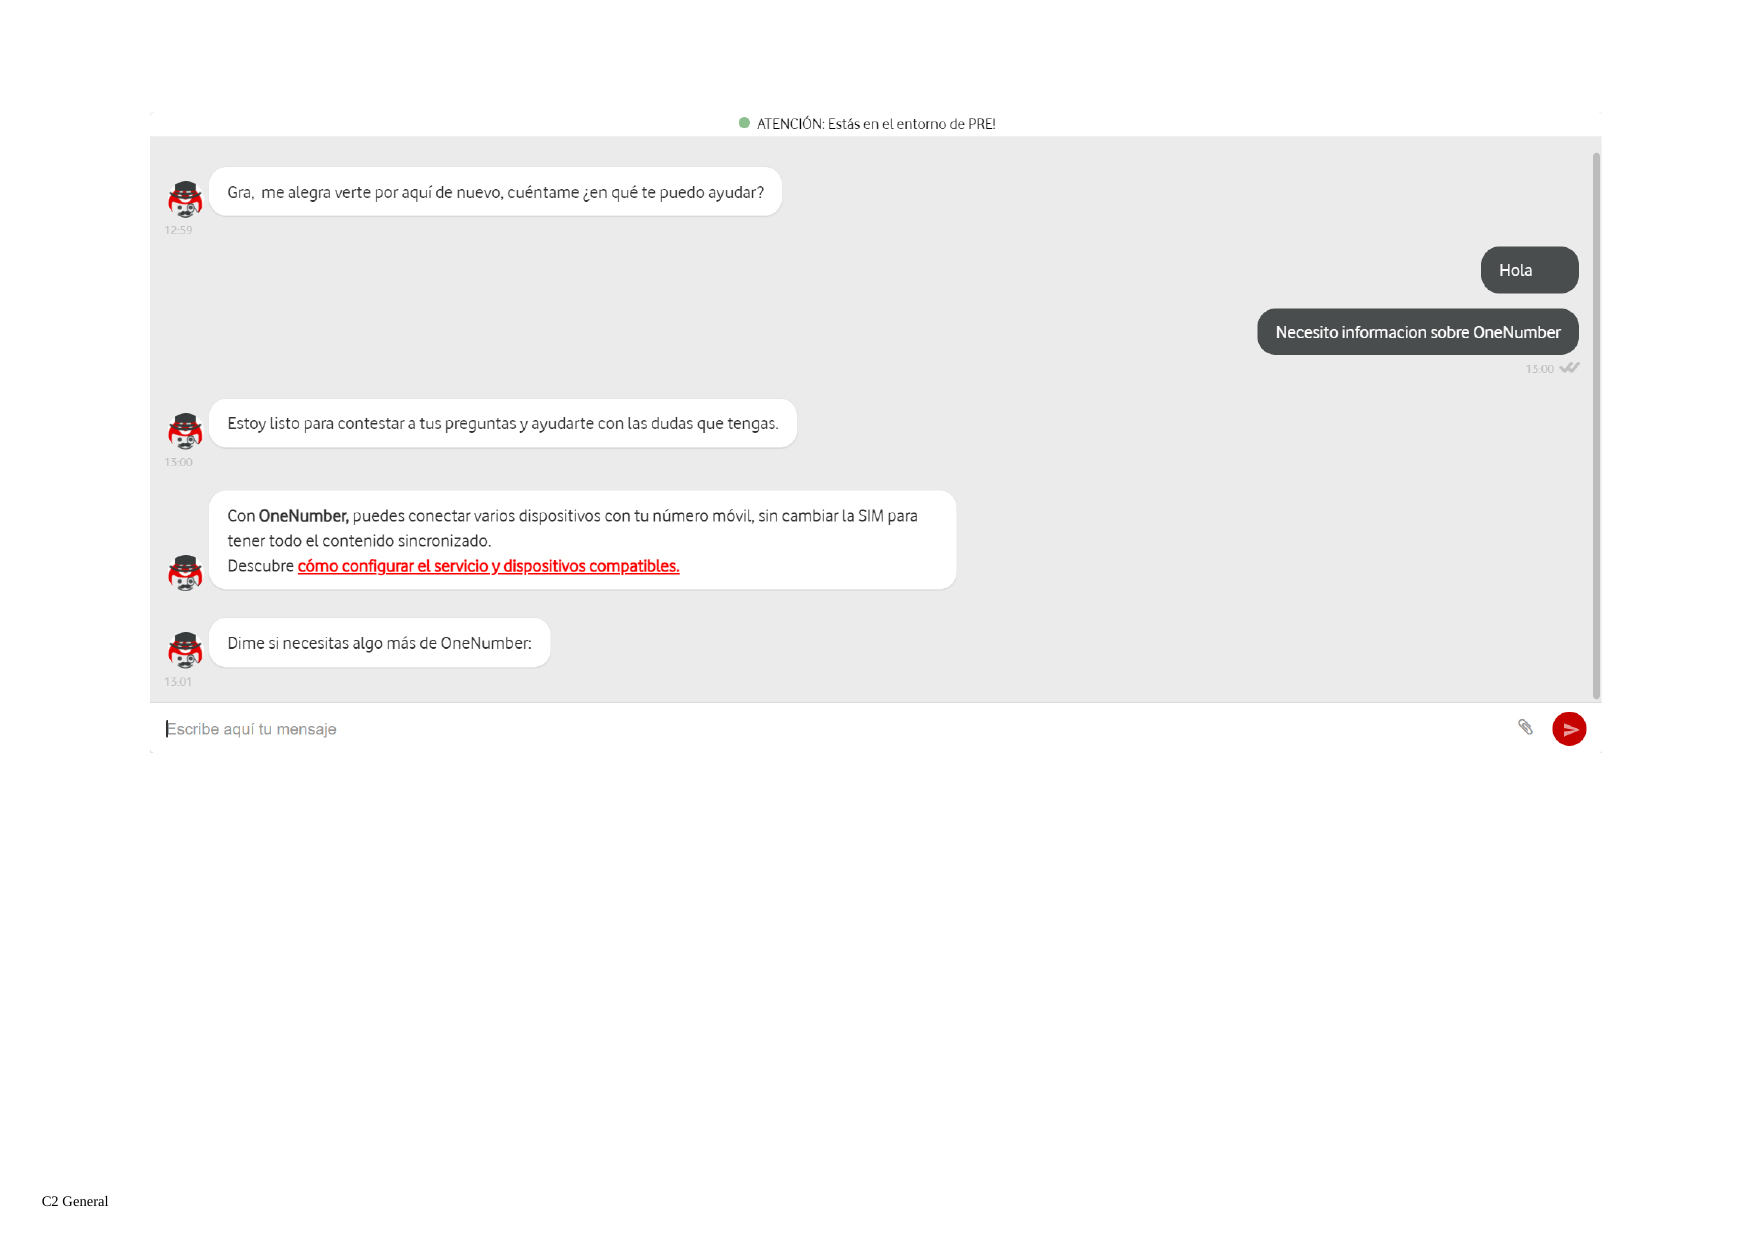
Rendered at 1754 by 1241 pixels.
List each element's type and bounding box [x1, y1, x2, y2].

picture [150, 112, 1602, 753]
